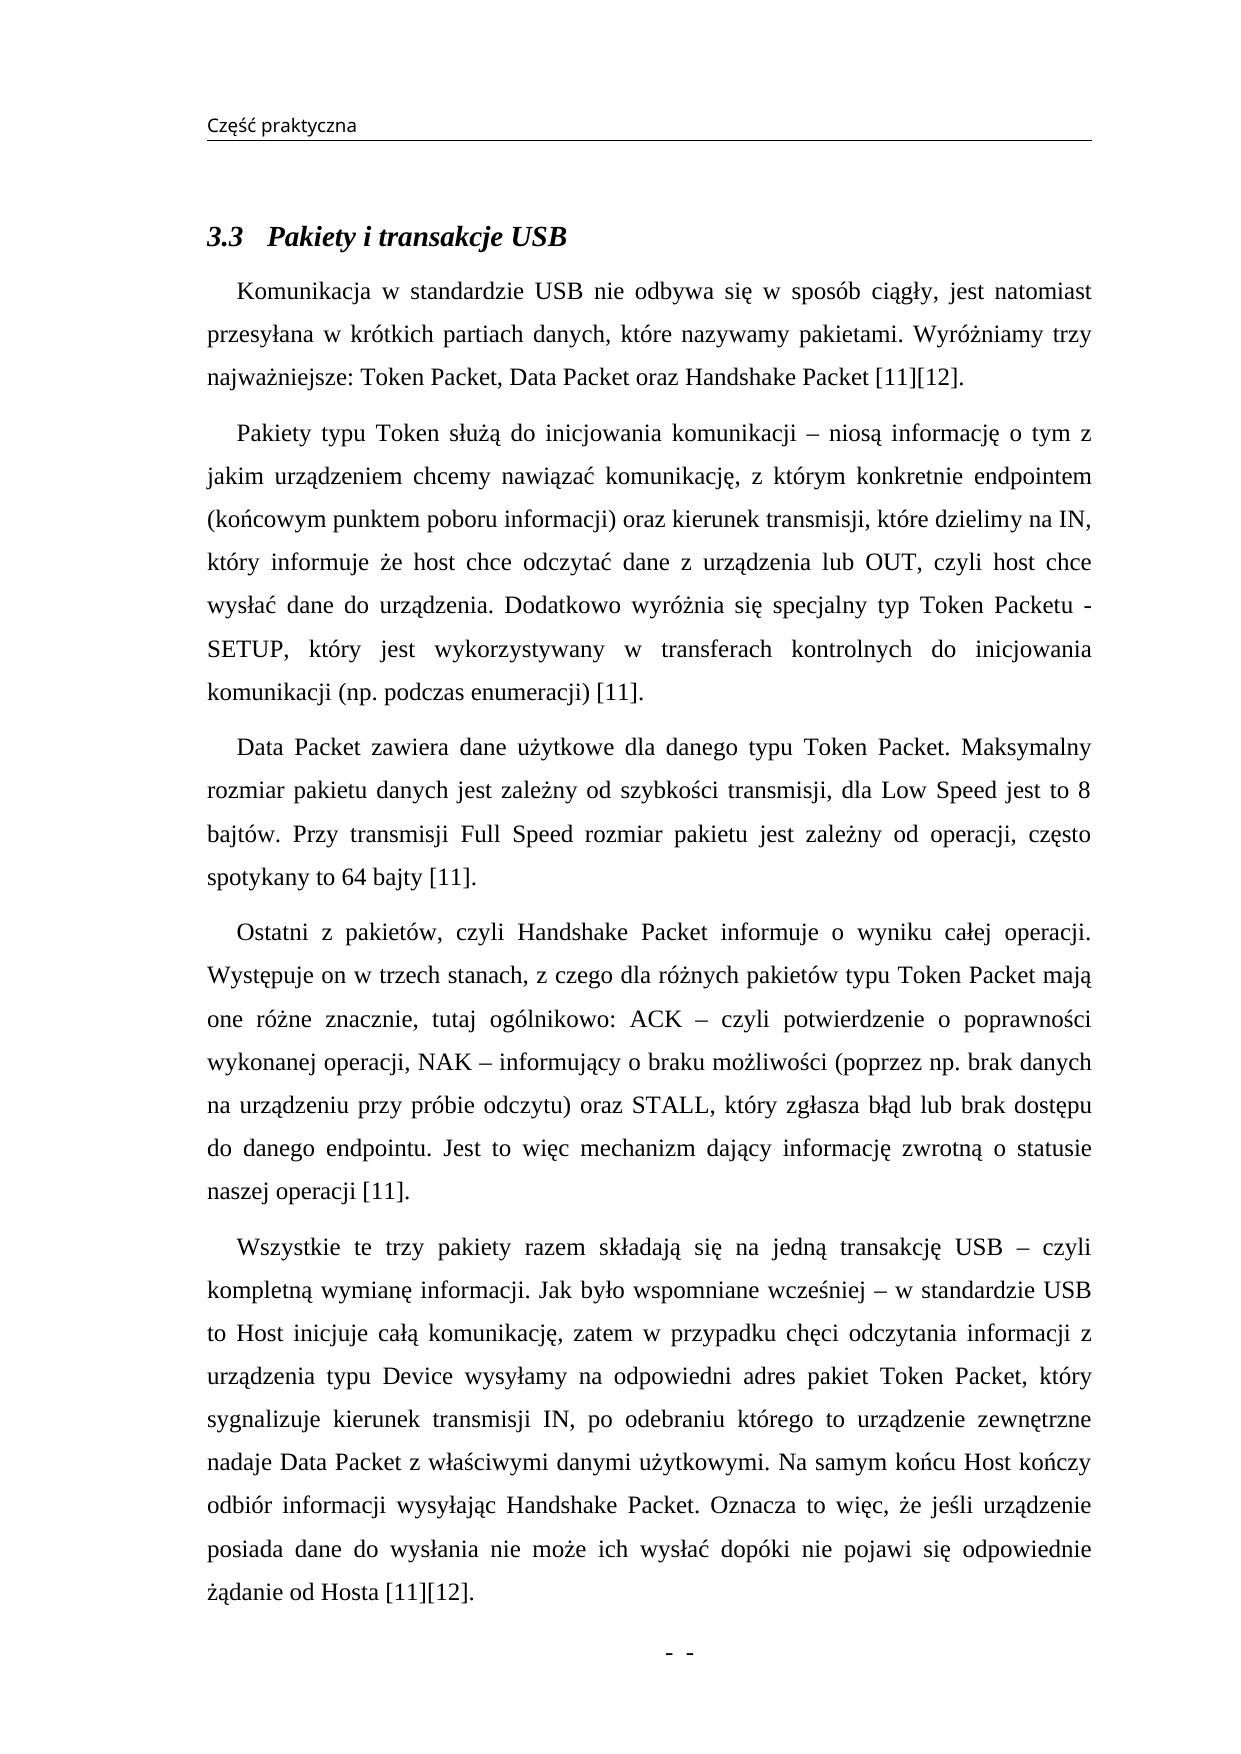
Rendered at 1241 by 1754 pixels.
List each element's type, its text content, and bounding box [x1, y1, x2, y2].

text Ostatni z pakietów, czyli Handshake Packet informuje o wyniku całej operacji. Występuje on w trzech stanach, z czego dla różnych pakietów typu Token Packet mają one różne znacznie, tutaj ogólnikowo: ACK – czyli potwierdzenie o poprawności wykonanej operacji, NAK – informujący o braku możliwości (poprzez np. brak danych na urządzeniu przy próbie odczytu) oraz STALL, który zgłasza błąd lub brak dostępu do danego endpointu. Jest to więc mechanizm dający informację zwrotną o statusie naszej operacji [11]. [207, 917, 1092, 1205]
text Wszystkie te trzy pakiety razem składają się na jedną transakcję USB – czyli kompletną wymianę informacji. Jak było wspomniane wcześniej – w standardzie USB to Host inicjuje całą komunikację, zatem w przypadku chęci odczytania informacji z urządzenia typu Device wysyłamy na odpowiedni adres pakiet Token Packet, który sygnalizuje kierunek transmisji IN, po odebraniu którego to urządzenie zewnętrzne nadaje Data Packet z właściwymi danymi użytkowymi. Na samym końcu Host kończy odbiór informacji wysyłając Handshake Packet. Oznacza to więc, że jeśli urządzenie posiada dane do wysłania nie może ich wysłać dopóki nie pojawi się odpowiednie żądanie od Hosta [11][12]. [207, 1232, 1092, 1606]
text Komunikacja w standardzie USB nie odbywa się w sposób ciągły, jest natomiast przesyłana w krótkich partiach danych, które nazywamy pakietami. Wyróżniamy trzy najważniejsze: Token Packet, Data Packet oraz Handshake Packet [11][12]. [207, 276, 1092, 391]
subtitle Pakiety i transakcje USB [207, 219, 1092, 253]
text Data Packet zawiera dane użytkowe dla danego typu Token Packet. Maksymalny rozmiar pakietu danych jest zależny od szybkości transmisji, dla Low Speed jest to 8 bajtów. Przy transmisji Full Speed rozmiar pakietu jest zależny od operacji, często spotykany to 64 bajty [11]. [207, 732, 1092, 891]
text Pakiety typu Token służą do inicjowania komunikacji – niosą informację o tym z jakim urządzeniem chcemy nawiązać komunikację, z którym konkretnie endpointem (końcowym punktem poboru informacji) oraz kierunek transmisji, które dzielimy na IN, który informuje że host chce odczytać dane z urządzenia lub OUT, czyli host chce wysłać dane do urządzenia. Dodatkowo wyróżnia się specjalny typ Token Packetu - SETUP, który jest wykorzystywany w transferach kontrolnych do inicjowania komunikacji (np. podczas enumeracji) [11]. [207, 418, 1092, 706]
